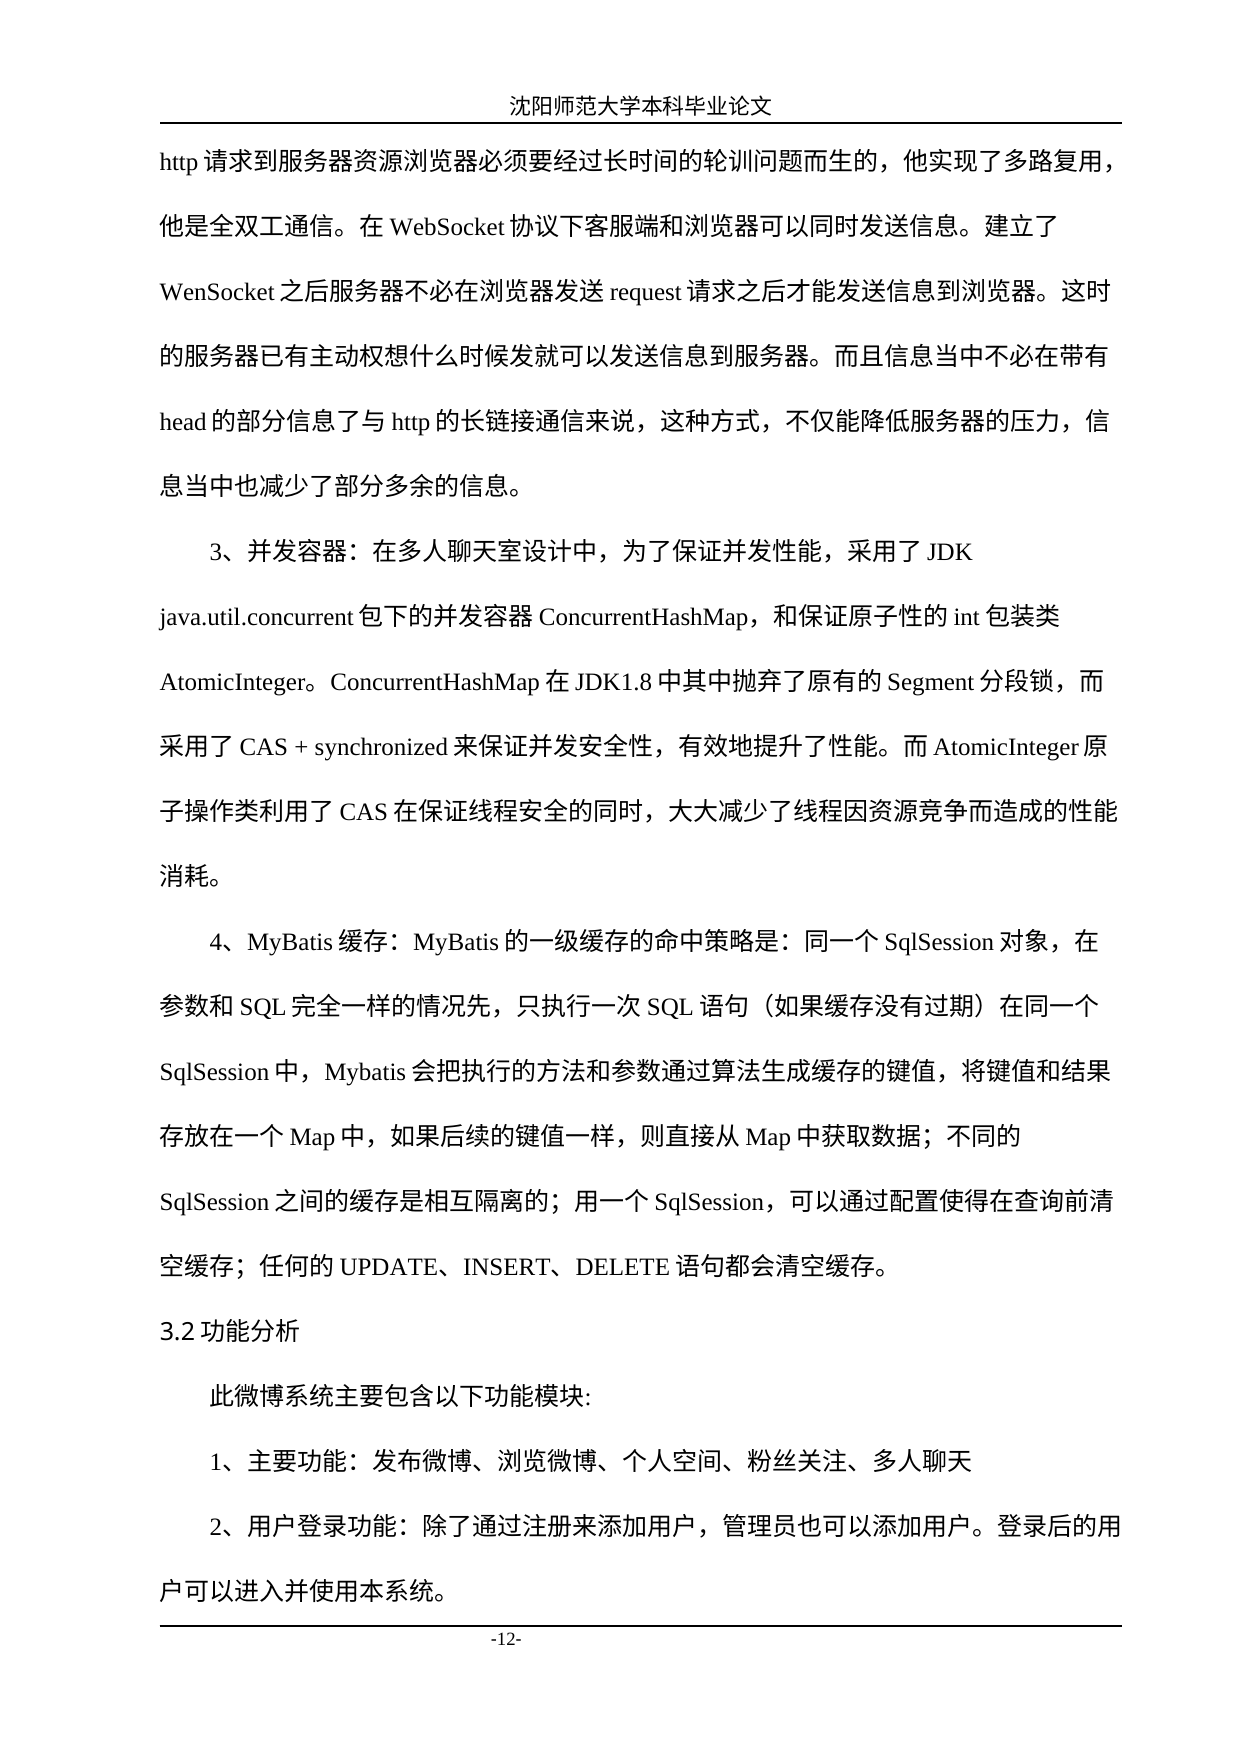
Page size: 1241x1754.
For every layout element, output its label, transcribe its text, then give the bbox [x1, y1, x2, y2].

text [159, 127, 1122, 517]
text 1、主要功能：发布微博、浏览微博、个人空间、粉丝关注、多人聊天 [159, 1427, 1122, 1492]
text 2、用户登录功能：除了通过注册来添加用户，管理员也可以添加用户。登录后的用户可以进入并使用本系统。 [159, 1492, 1122, 1622]
text 此微博系统主要包含以下功能模块: [159, 1362, 1122, 1427]
text 3、并发容器：在多人聊天室设计中，为了保证并发性能，采用了JDK java.util.concurrent包下的并发容器ConcurrentHashMap，和保证原子性的int包装类AtomicInteger。ConcurrentHashMap在JDK1.8中其中抛弃了原有的Segment分段锁，而采用了CAS + synchronized来保证并发安全性，有效地提升了性能。而AtomicInteger原子操作类利用了CAS在保证线程安全的同时，大大减少了线程因资源竞争而造成的性能消耗。 [159, 517, 1122, 907]
subtitle 3.2功能分析 [159, 1297, 1122, 1362]
text 4、MyBatis缓存：MyBatis的一级缓存的命中策略是：同一个SqlSession对象，在参数和SQL完全一样的情况先，只执行一次SQL语句（如果缓存没有过期）在同一个SqlSession中，Mybatis会把执行的方法和参数通过算法生成缓存的键值，将键值和结果存放在一个Map中，如果后续的键值一样，则直接从Map中获取数据；不同的 SqlSession之间的缓存是相互隔离的；用一个SqlSession，可以通过配置使得在查询前清空缓存；任何的UPDATE、INSERT、DELETE语句都会清空缓存。 [159, 907, 1122, 1297]
